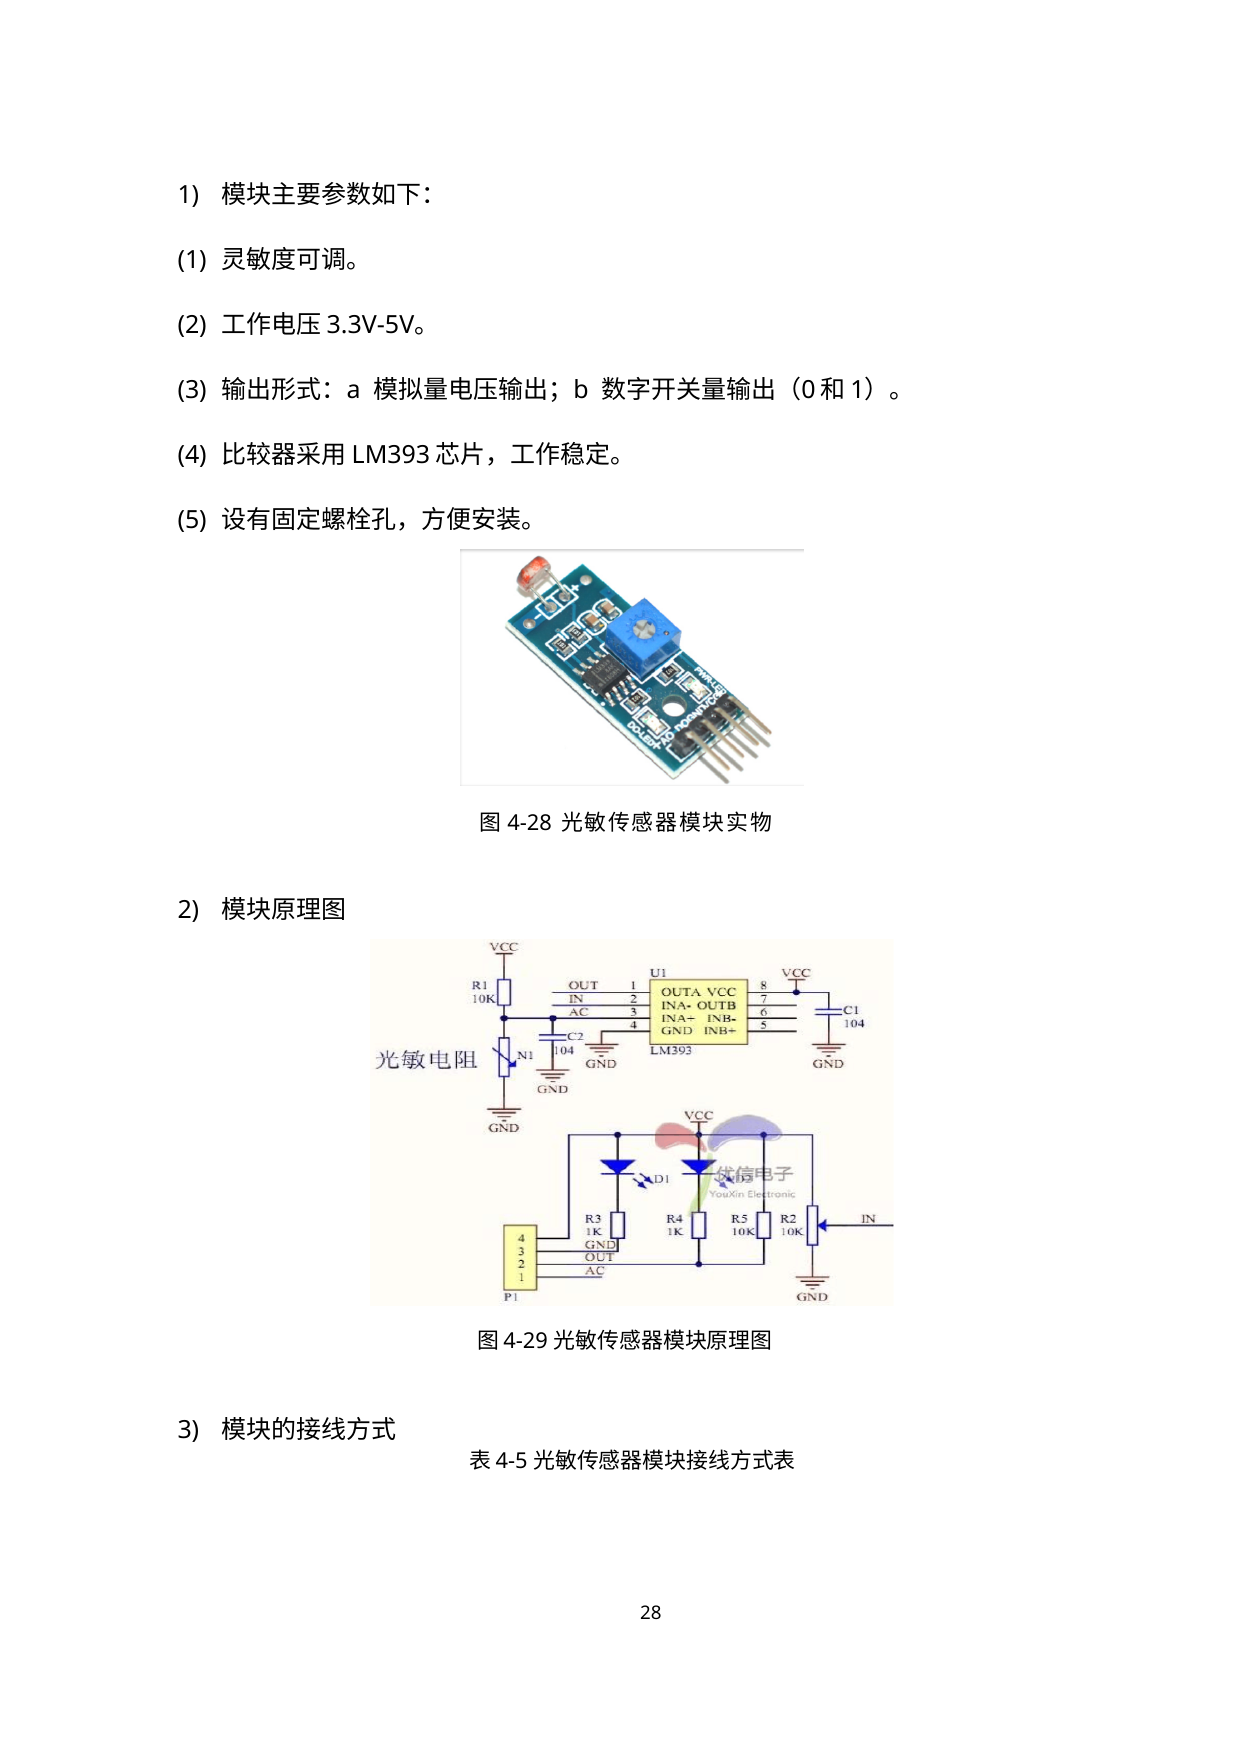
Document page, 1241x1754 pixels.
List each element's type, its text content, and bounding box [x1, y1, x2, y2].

list 模块的接线方式 [177, 1395, 1087, 1460]
picture [460, 549, 804, 786]
list 灵敏度可调。 [177, 225, 1087, 290]
picture [370, 939, 894, 1306]
list 工作电压3.3V-5V。 [177, 290, 1087, 355]
list 模块原理图 [177, 875, 1087, 940]
list 比较器采用LM393芯片，工作稳定。 [177, 420, 1087, 485]
list 输出形式：a 模拟量电压输出；b 数字开关量输出（0和1）。 [177, 355, 1087, 420]
list 模块主要参数如下： [177, 160, 1087, 225]
list 设有固定螺栓孔，方便安装。 [177, 485, 1087, 550]
